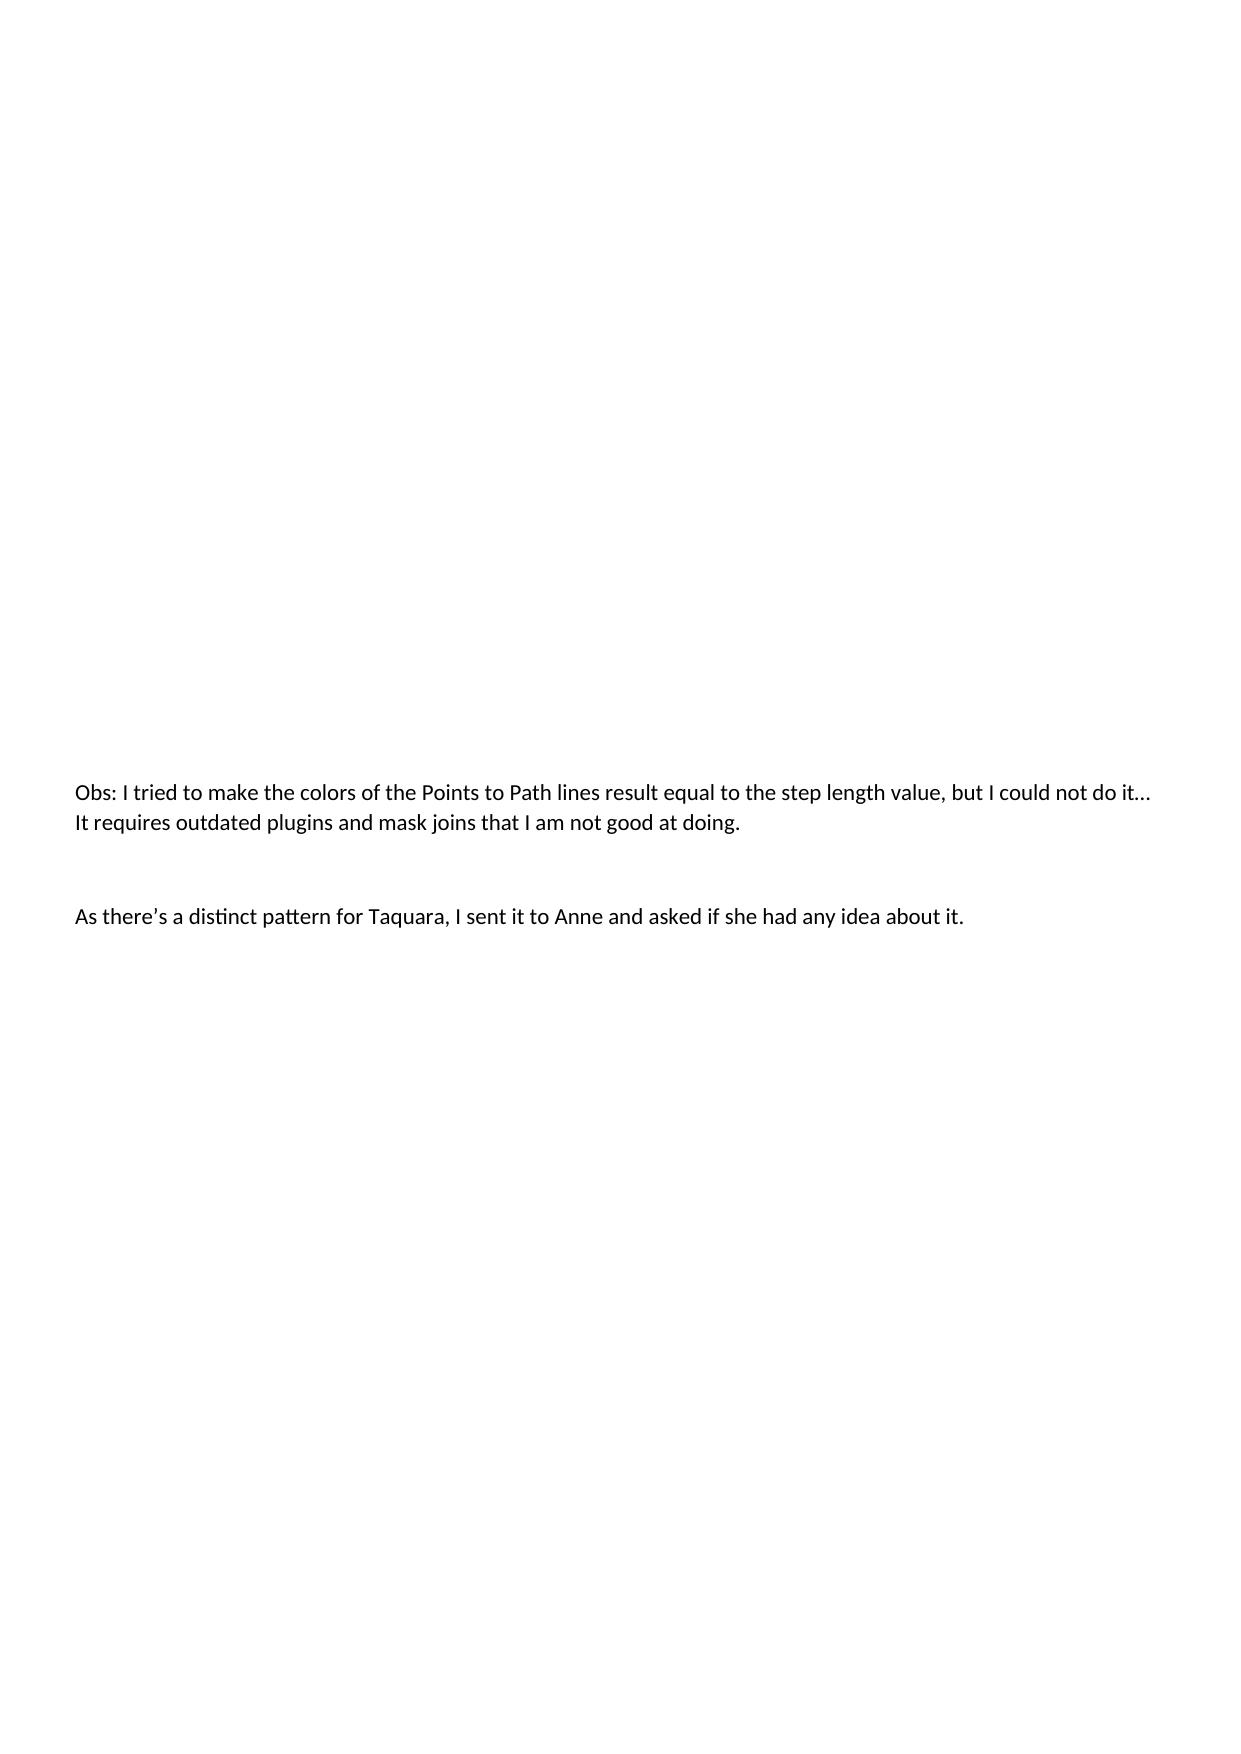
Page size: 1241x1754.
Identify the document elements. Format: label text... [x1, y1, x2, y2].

text Obs: I tried to make the colors of the Points to Path lines result equal to the step length value, but I could not do it… It requires outdated plugins and mask joins that I am not good at doing. [75, 778, 1165, 836]
text As there’s a distinct pattern for Taquara, I sent it to Anne and asked if she had any idea about it. [75, 902, 1165, 930]
